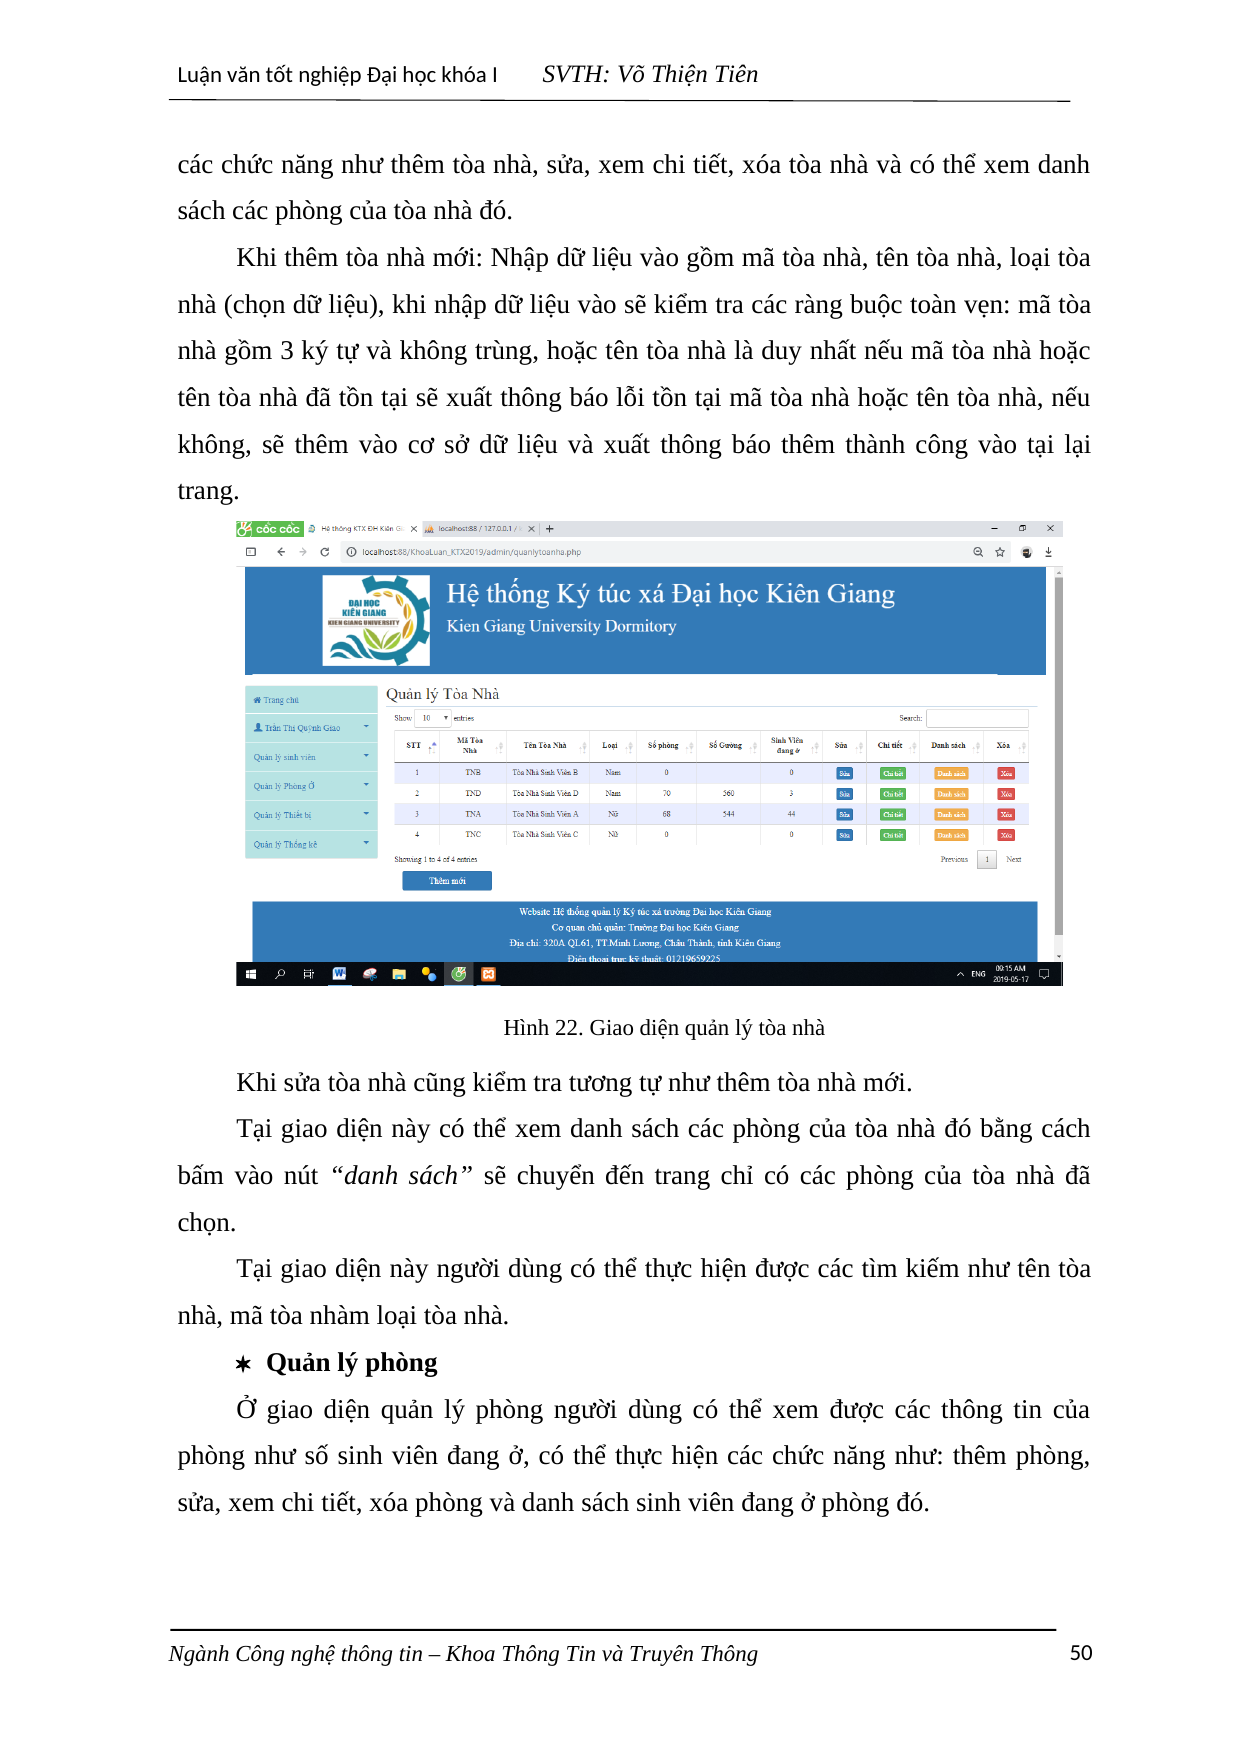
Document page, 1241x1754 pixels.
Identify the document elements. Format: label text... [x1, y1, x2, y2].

list Quản lý phòng [177, 1346, 1092, 1377]
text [177, 148, 1092, 226]
text Tại giao diện này người dùng có thể thực hiện được các tìm kiếm như tên tòa nhà, mã tòa nhàm loại tòa nhà. [177, 1252, 1092, 1330]
text Ở giao diện quản lý phòng người dùng có thể xem được các thông tin của phòng như số sinh viên đang ở, có thể thực hiện các chức năng như: thêm phòng, sửa, xem chi tiết, xóa phòng và danh sách sinh viên đang ở phòng đó. [177, 1393, 1092, 1517]
text Tại giao diện này có thể xem danh sách các phòng của tòa nhà đó bằng cách bấm vào nút “danh sách” sẽ chuyển đến trang chỉ có các phòng của tòa nhà đã chọn. [177, 1112, 1092, 1237]
text Khi sửa tòa nhà cũng kiểm tra tương tự như thêm tòa nhà mới. [177, 1066, 1092, 1097]
text Khi thêm tòa nhà mới: Nhập dữ liệu vào gồm mã tòa nhà, tên tòa nhà, loại tòa nhà (chọn dữ liệu), khi nhập dữ liệu vào sẽ kiểm tra các ràng buộc toàn vẹn: mã tòa nhà gồm 3 ký tự và không trùng, hoặc tên tòa nhà là duy nhất nếu mã tòa nhà hoặc tên tòa nhà đã tồn tại sẽ xuất thông báo lỗi tồn tại mã tòa nhà hoặc tên tòa nhà, nếu không, sẽ thêm vào cơ sở dữ liệu và xuất thông báo thêm thành công vào tại lại trang. [177, 241, 1092, 506]
picture [236, 521, 1063, 986]
text Hình 22. Giao diện quản lý tòa nhà [236, 1014, 1092, 1040]
